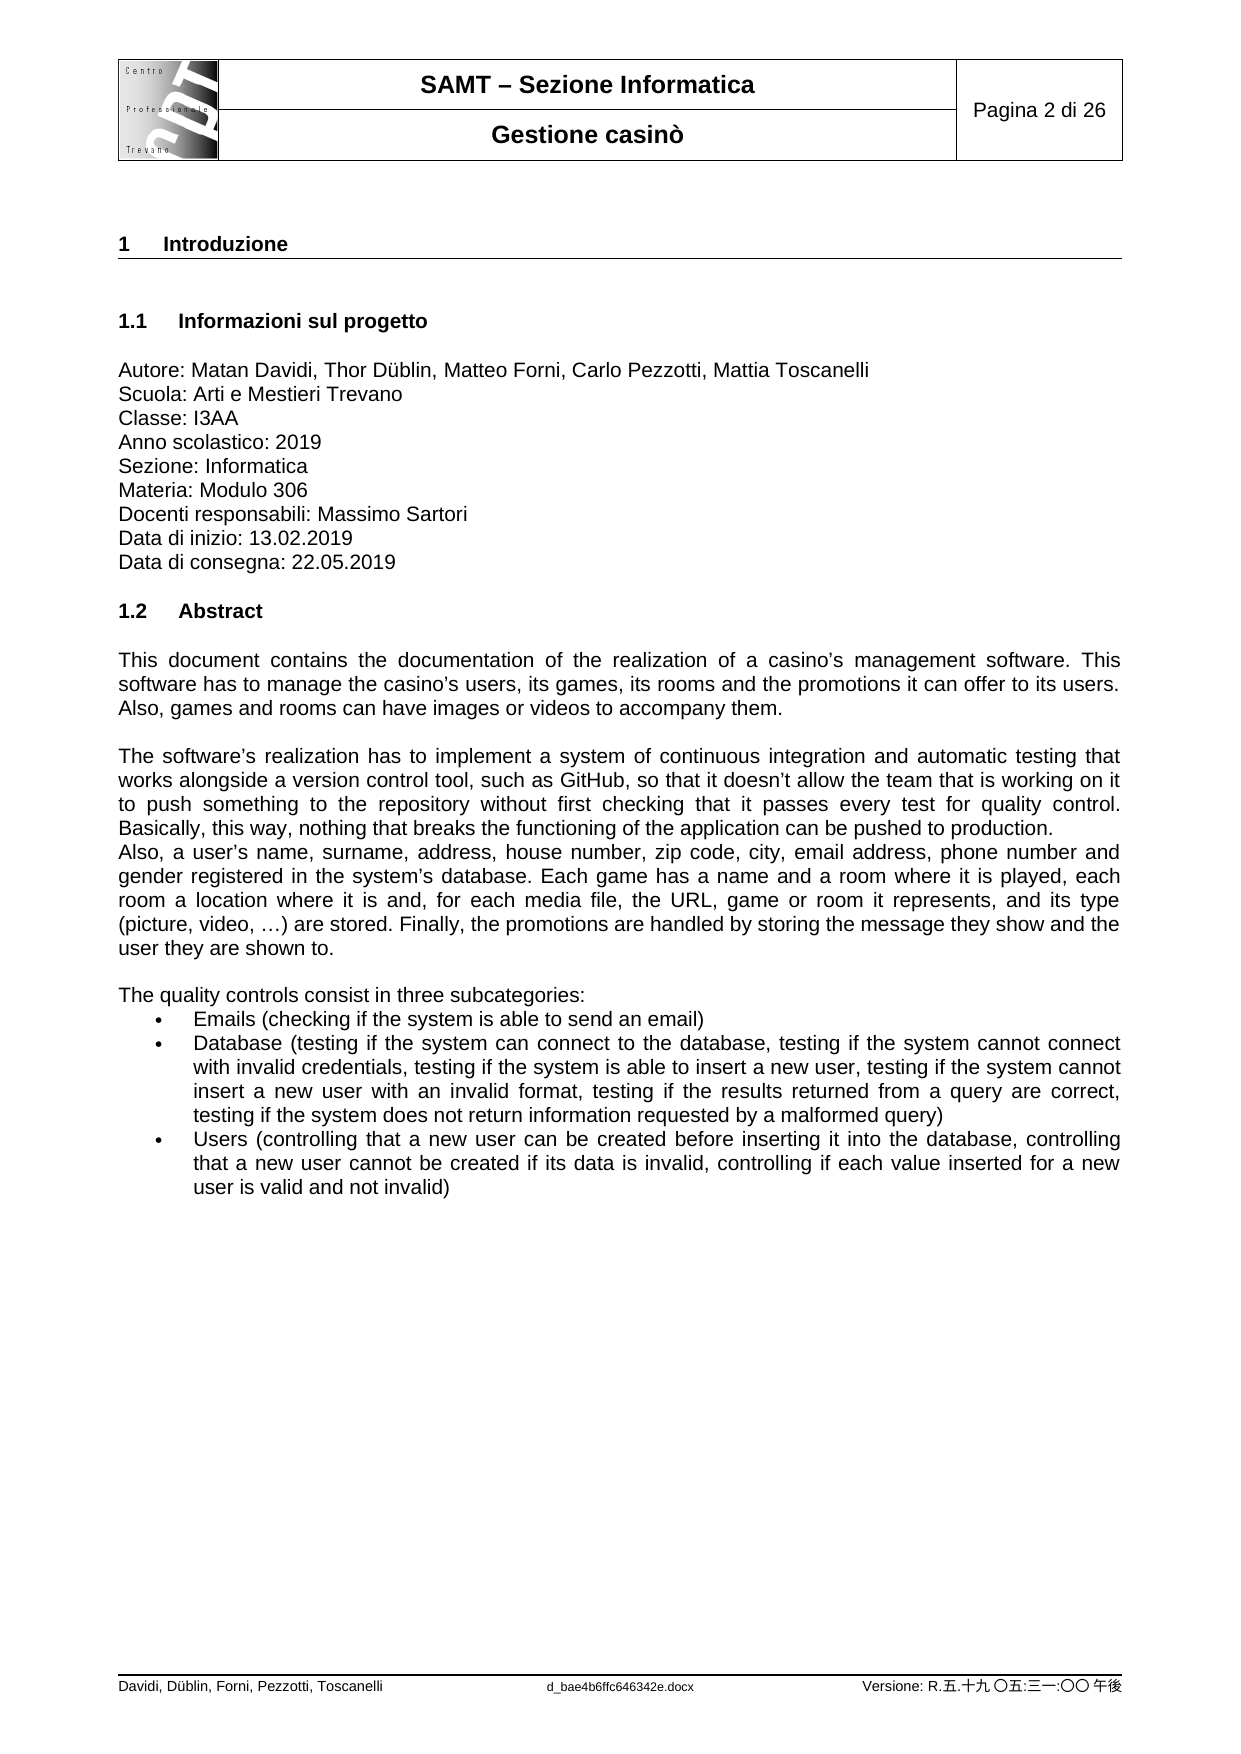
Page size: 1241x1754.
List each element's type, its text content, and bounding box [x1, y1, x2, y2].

text The software’s realization has to implement a system of continuous integration and automatic testing that works alongside a version control tool, such as GitHub, so that it doesn’t allow the team that is working on it to push something to the repository without first checking that it passes every test for quality control. Basically, this way, nothing that breaks the functioning of the application can be pushed to production. [118, 744, 1122, 839]
text Docenti responsabili: Massimo Sartori [118, 502, 1122, 526]
text Materia: Modulo 306 [118, 478, 1122, 502]
text Also, a user’s name, surname, address, house number, zip code, city, email address, phone number and gender registered in the system’s database. Each game has a name and a room where it is played, each room a location where it is and, for each media file, the URL, game or room it represents, and its type (picture, video, …) are stored. Finally, the promotions are handled by storing the message they show and the user they are shown to. [118, 839, 1122, 959]
text Scuola: Arti e Mestieri Trevano [118, 382, 1122, 406]
list Emails (checking if the system is able to send an email) [156, 1007, 1122, 1031]
text Autore: Matan Davidi, Thor Düblin, Matteo Forni, Carlo Pezzotti, Mattia Toscanelli [118, 358, 1122, 382]
list Database (testing if the system can connect to the database, testing if the system cannot connect with invalid credentials, testing if the system is able to insert a new user, testing if the system cannot insert a new user with an invalid format, testing if the results returned from a query are correct, testing if the system does not return information requested by a malformed query) [156, 1031, 1122, 1127]
text Data di inizio: 13.02.2019 [118, 526, 1122, 550]
list Users (controlling that a new user can be created before inserting it into the database, controlling that a new user cannot be created if its data is invalid, controlling if each value inserted for a new user is valid and not invalid) [156, 1127, 1122, 1199]
text This document contains the documentation of the realization of a casino’s management software. This software has to manage the casino’s users, its games, its rooms and the promotions it can offer to its users. Also, games and rooms can have images or videos to accompany them. [118, 648, 1122, 720]
subtitle Introduzione [118, 232, 1122, 258]
subtitle Informazioni sul progetto [118, 309, 1122, 333]
text Anno scolastico: 2019 [118, 430, 1122, 454]
text Sezione: Informatica [118, 454, 1122, 478]
picture [118, 60, 218, 159]
text The quality controls consist in three subcategories: [118, 983, 1122, 1007]
text Data di consegna: 22.05.2019 [118, 550, 1122, 574]
subtitle Abstract [118, 599, 1122, 623]
text Classe: I3AA [118, 406, 1122, 430]
